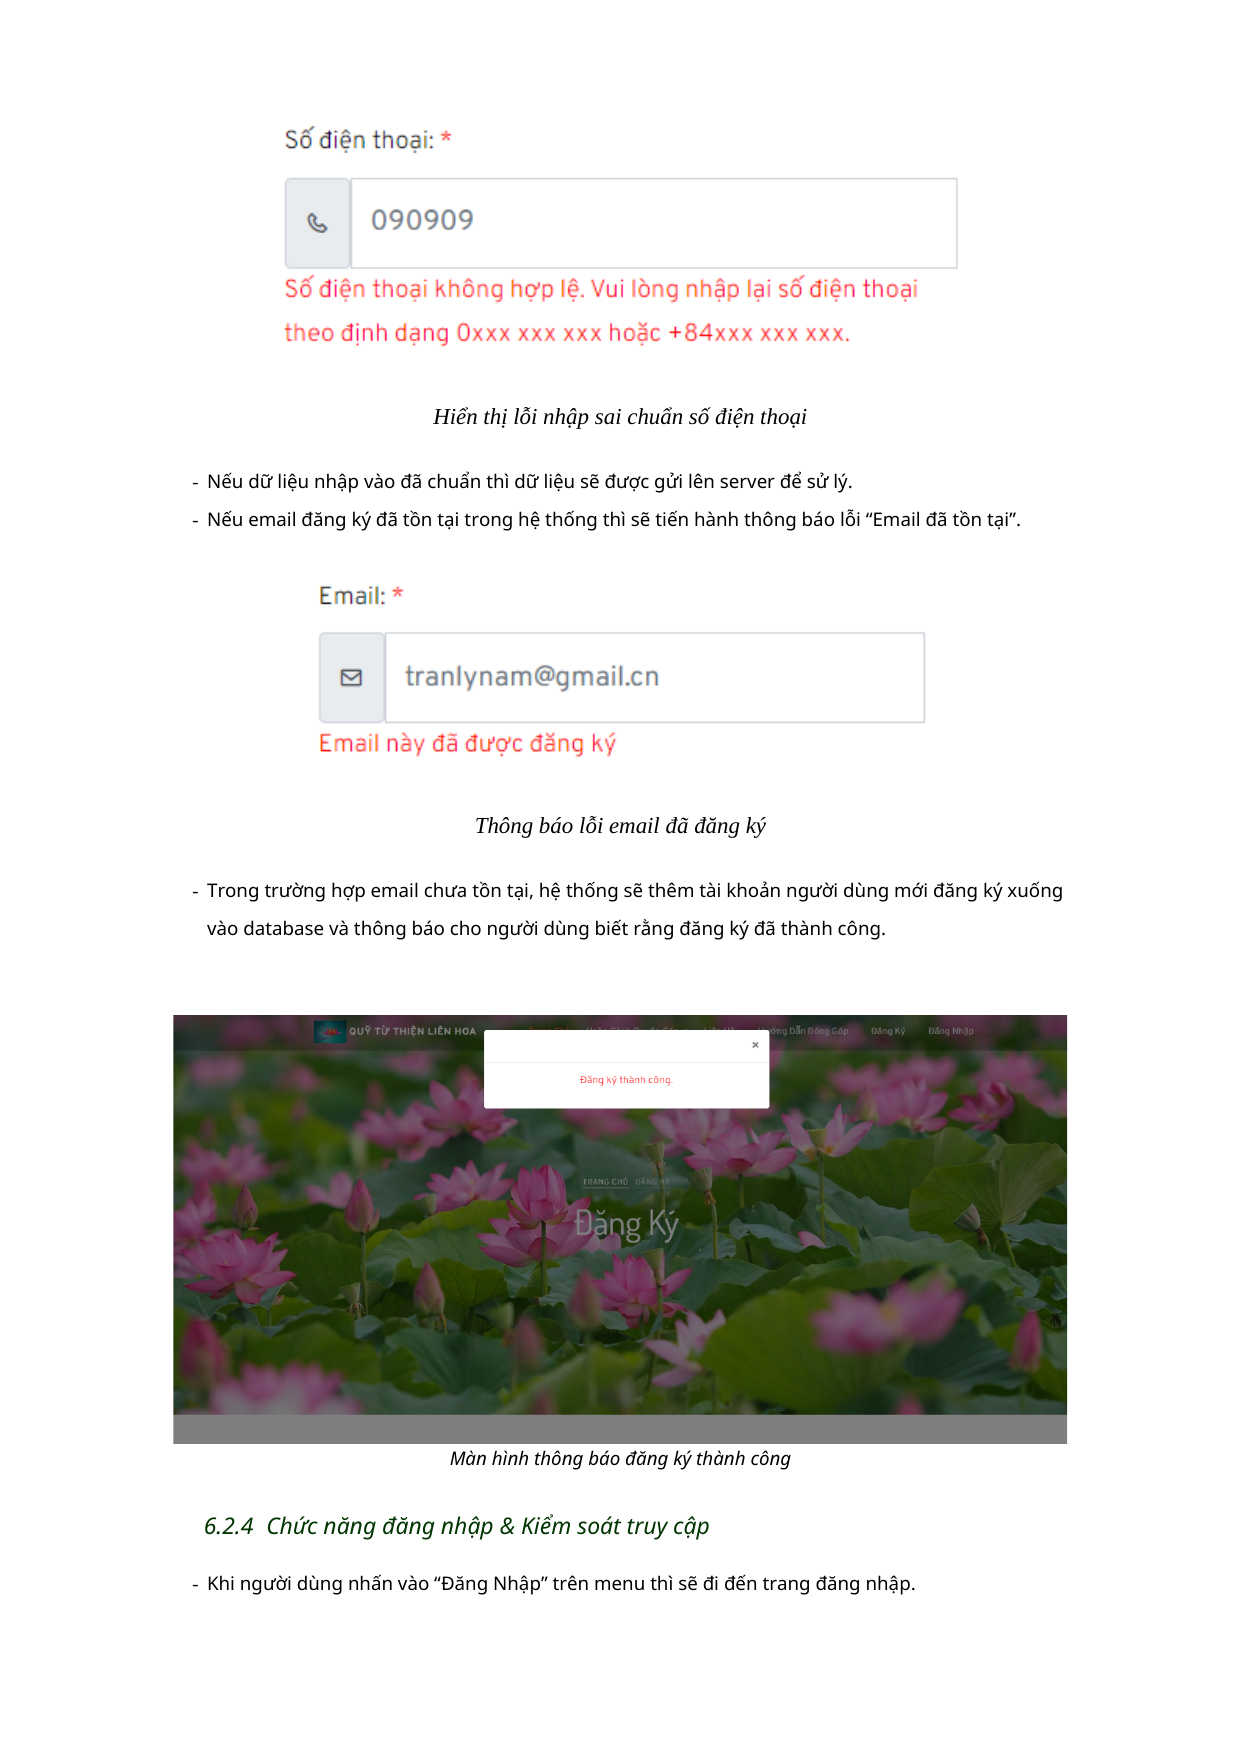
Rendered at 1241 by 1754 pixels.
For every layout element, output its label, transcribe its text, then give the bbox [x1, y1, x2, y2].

list Khi người dùng nhấn vào “Đăng Nhập” trên menu thì sẽ đi đến trang đăng nhập. [192, 1571, 1078, 1596]
list Nếu dữ liệu nhập vào đã chuẩn thì dữ liệu sẽ được gửi lên server để sử lý. [192, 468, 1078, 494]
picture [246, 103, 994, 385]
picture [263, 551, 977, 794]
list Trong trường hợp email chưa tồn tại, hệ thống sẽ thêm tài khoản người dùng mới đăng ký xuống vào database và thông báo cho người dùng biết rằng đăng ký đã thành công. [192, 877, 1078, 941]
picture [173, 1015, 1068, 1444]
text Hiển thị lỗi nhập sai chuẩn số điện thoại [162, 403, 1078, 429]
subtitle Chức năng đăng nhập & Kiểm soát truy cập [228, 1509, 1078, 1541]
list Nếu email đăng ký đã tồn tại trong hệ thống thì sẽ tiến hành thông báo lỗi “Email đã tồn tại”. [192, 507, 1078, 532]
text Thông báo lỗi email đã đăng ký [162, 812, 1078, 838]
